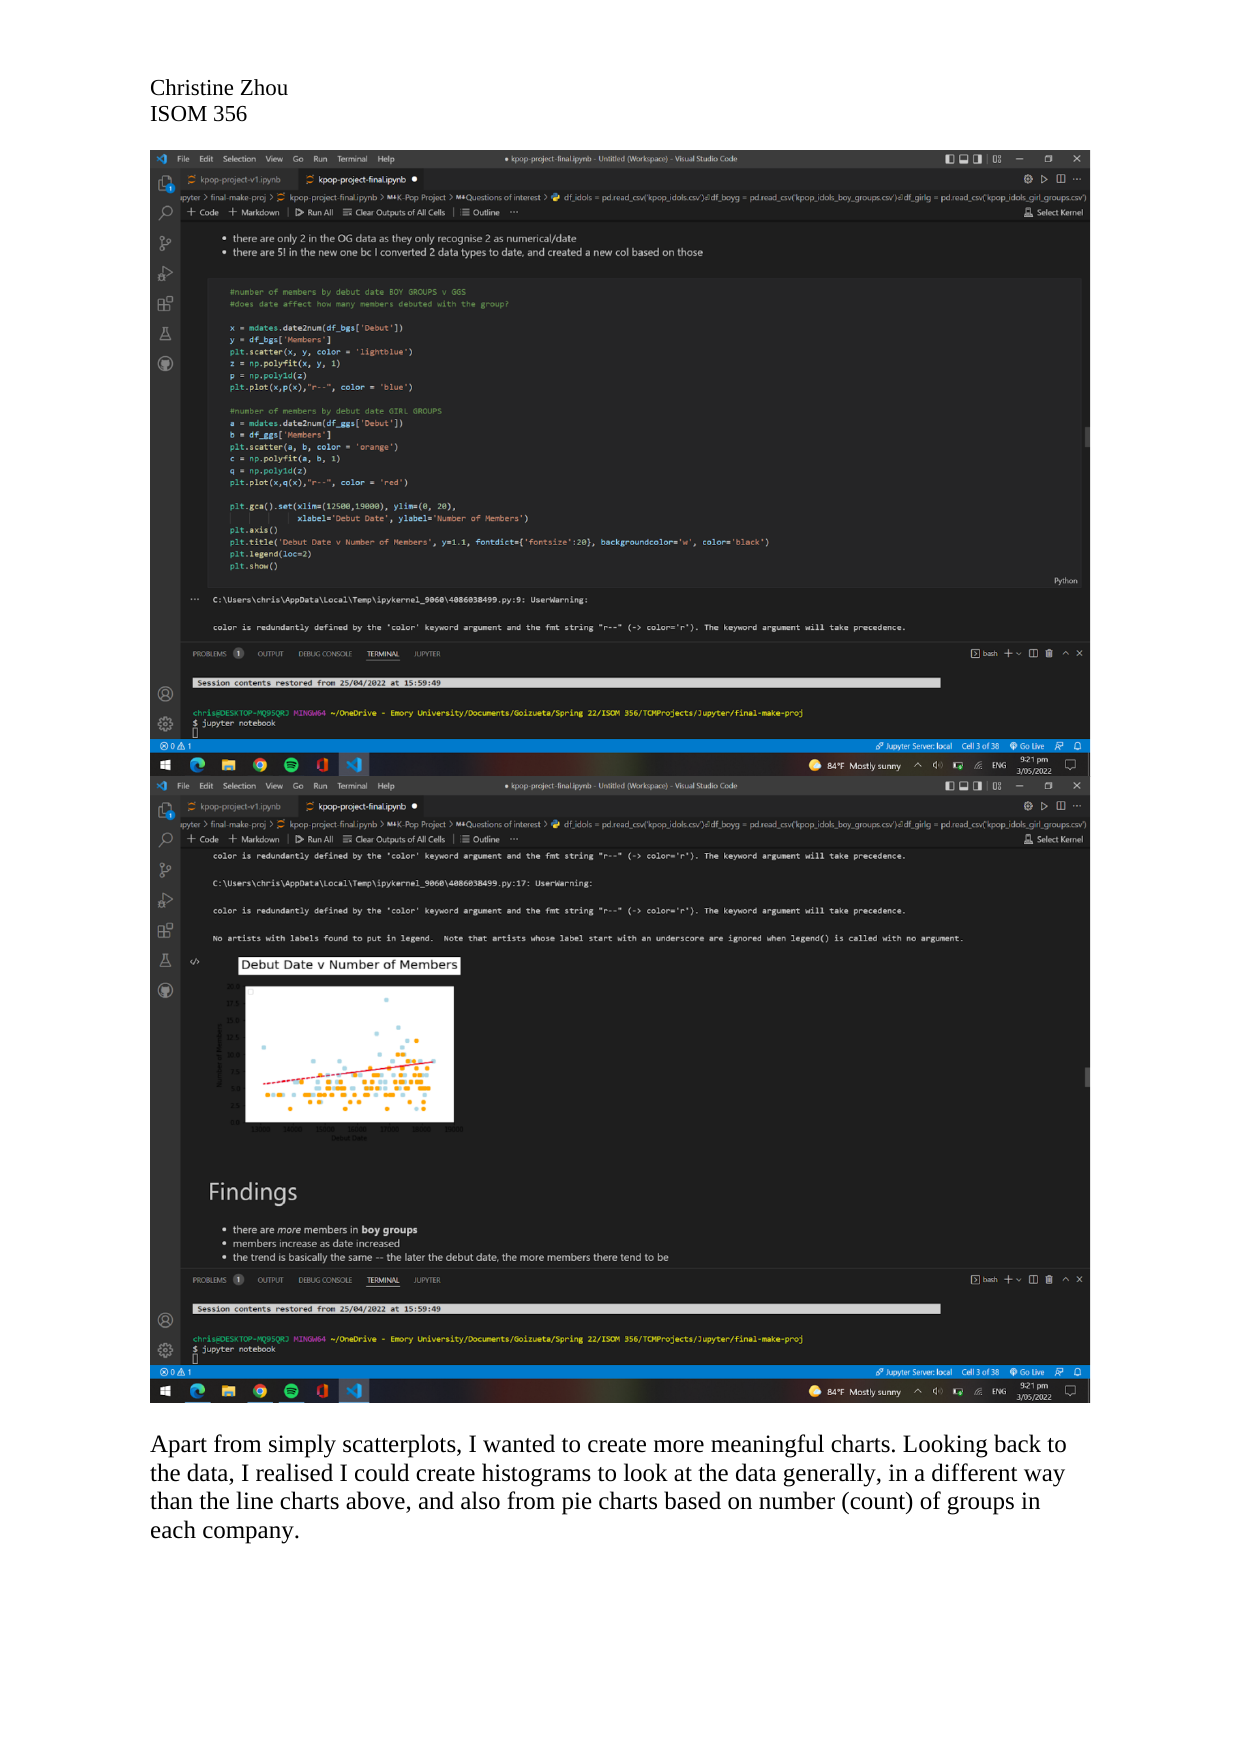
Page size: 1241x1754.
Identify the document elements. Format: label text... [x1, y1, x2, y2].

text Apart from simply scatterplots, I wanted to create more meaningful charts. Looking back to the data, I realised I could create histograms to look at the data generally, in a different way than the line charts above, and also from pie charts based on number (count) of groups in each company. [150, 1429, 1090, 1544]
picture [150, 150, 1091, 1403]
